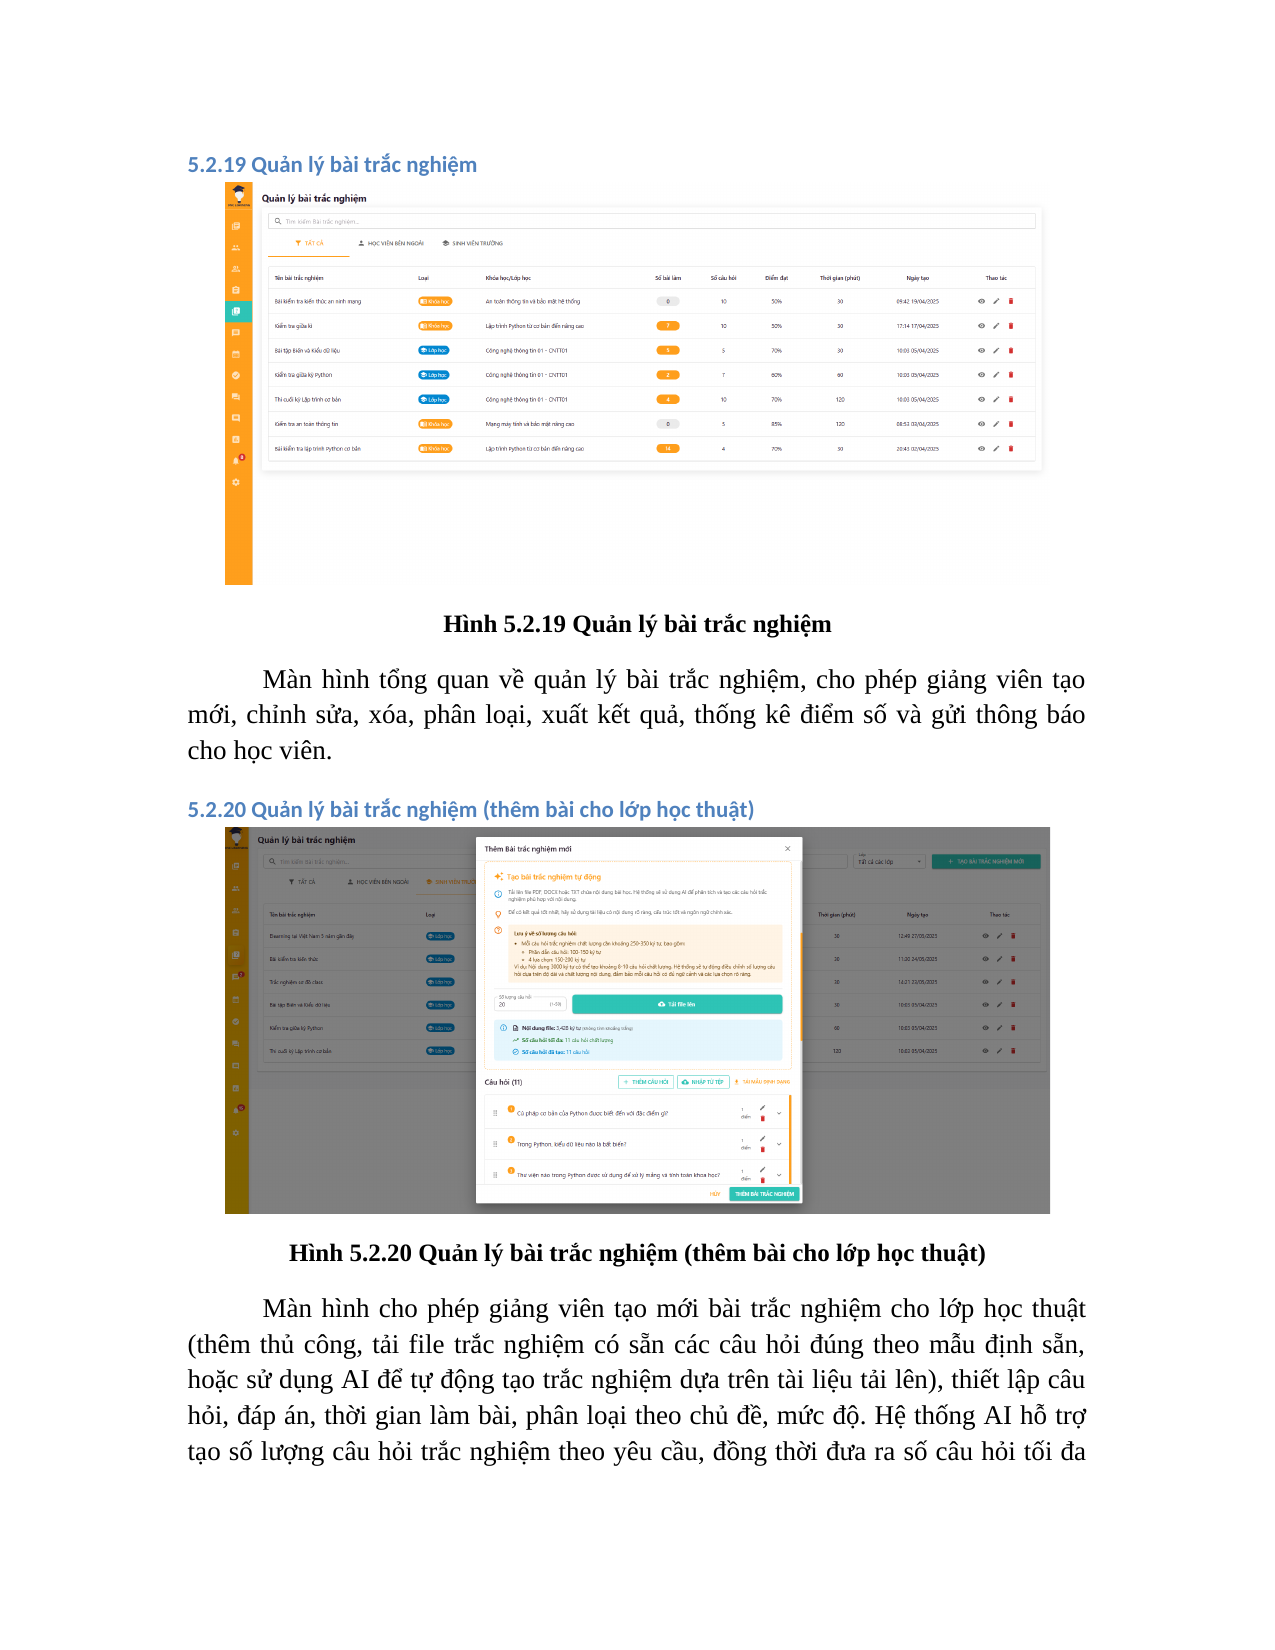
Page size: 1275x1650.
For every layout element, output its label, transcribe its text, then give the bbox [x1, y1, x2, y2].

picture [225, 182, 1050, 585]
subtitle 5.2.20 Quản lý bài trắc nghiệm (thêm bài cho lớp học thuật) [187, 795, 1087, 823]
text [187, 1292, 1087, 1466]
subtitle 5.2.19 Quản lý bài trắc nghiệm [187, 150, 1087, 178]
text Màn hình tổng quan về quản lý bài trắc nghiệm, cho phép giảng viên tạo mới, chỉnh sửa, xóa, phân loại, xuất kết quả, thống kê điểm số và gửi thông báo cho học viên. [187, 663, 1087, 766]
picture [225, 827, 1050, 1214]
text Hình 5.2.20 Quản lý bài trắc nghiệm (thêm bài cho lớp học thuật) [187, 1238, 1087, 1267]
text Hình 5.2.19 Quản lý bài trắc nghiệm [187, 609, 1087, 638]
